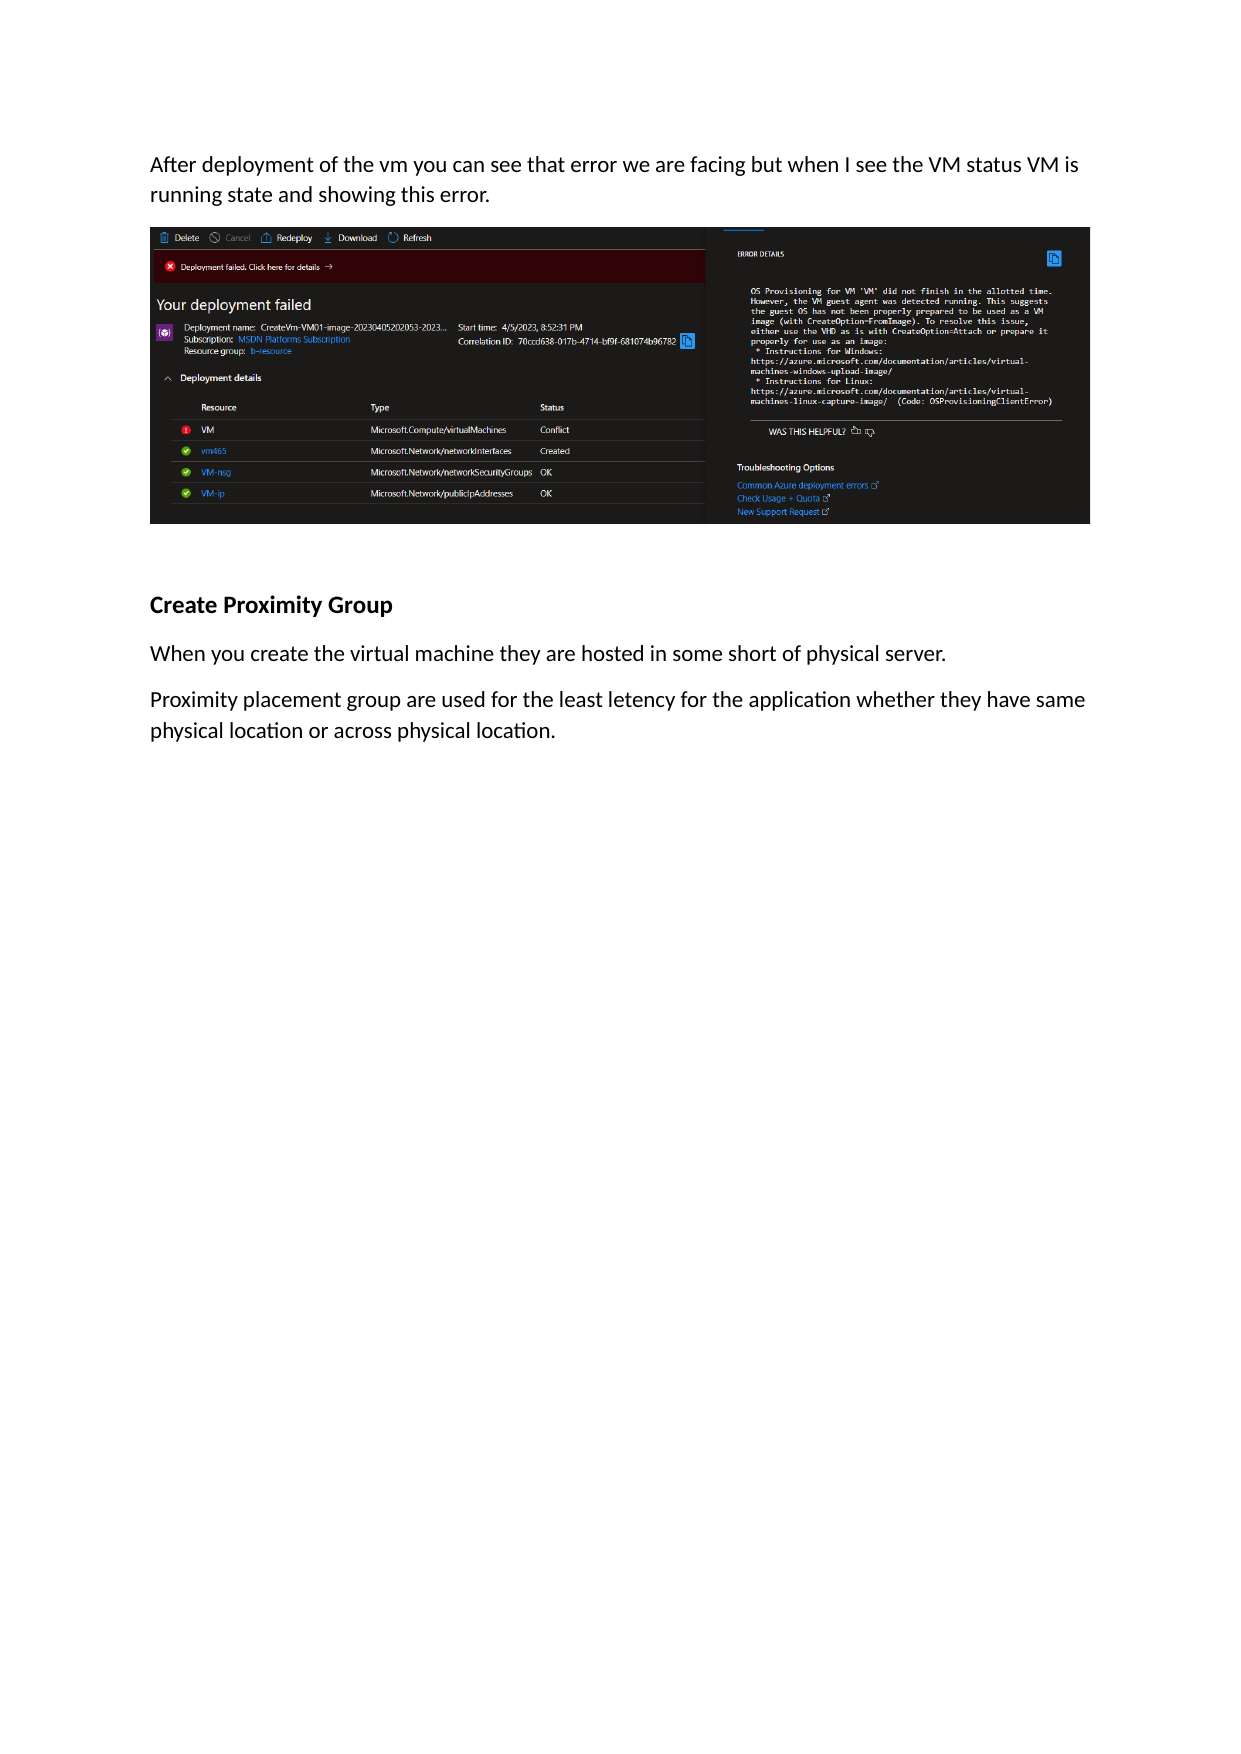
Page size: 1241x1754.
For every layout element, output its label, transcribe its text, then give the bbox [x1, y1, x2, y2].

text After deployment of the vm you can see that error we are facing but when I see the VM status VM is running state and showing this error. [150, 150, 1090, 208]
picture [150, 227, 1091, 524]
text When you create the virtual machine they are hosted in some short of physical server. [150, 639, 1090, 667]
text Proximity placement group are used for the least letency for the application whether they have same physical location or across physical location. [150, 686, 1090, 744]
text Create Proximity Group [150, 589, 1090, 620]
